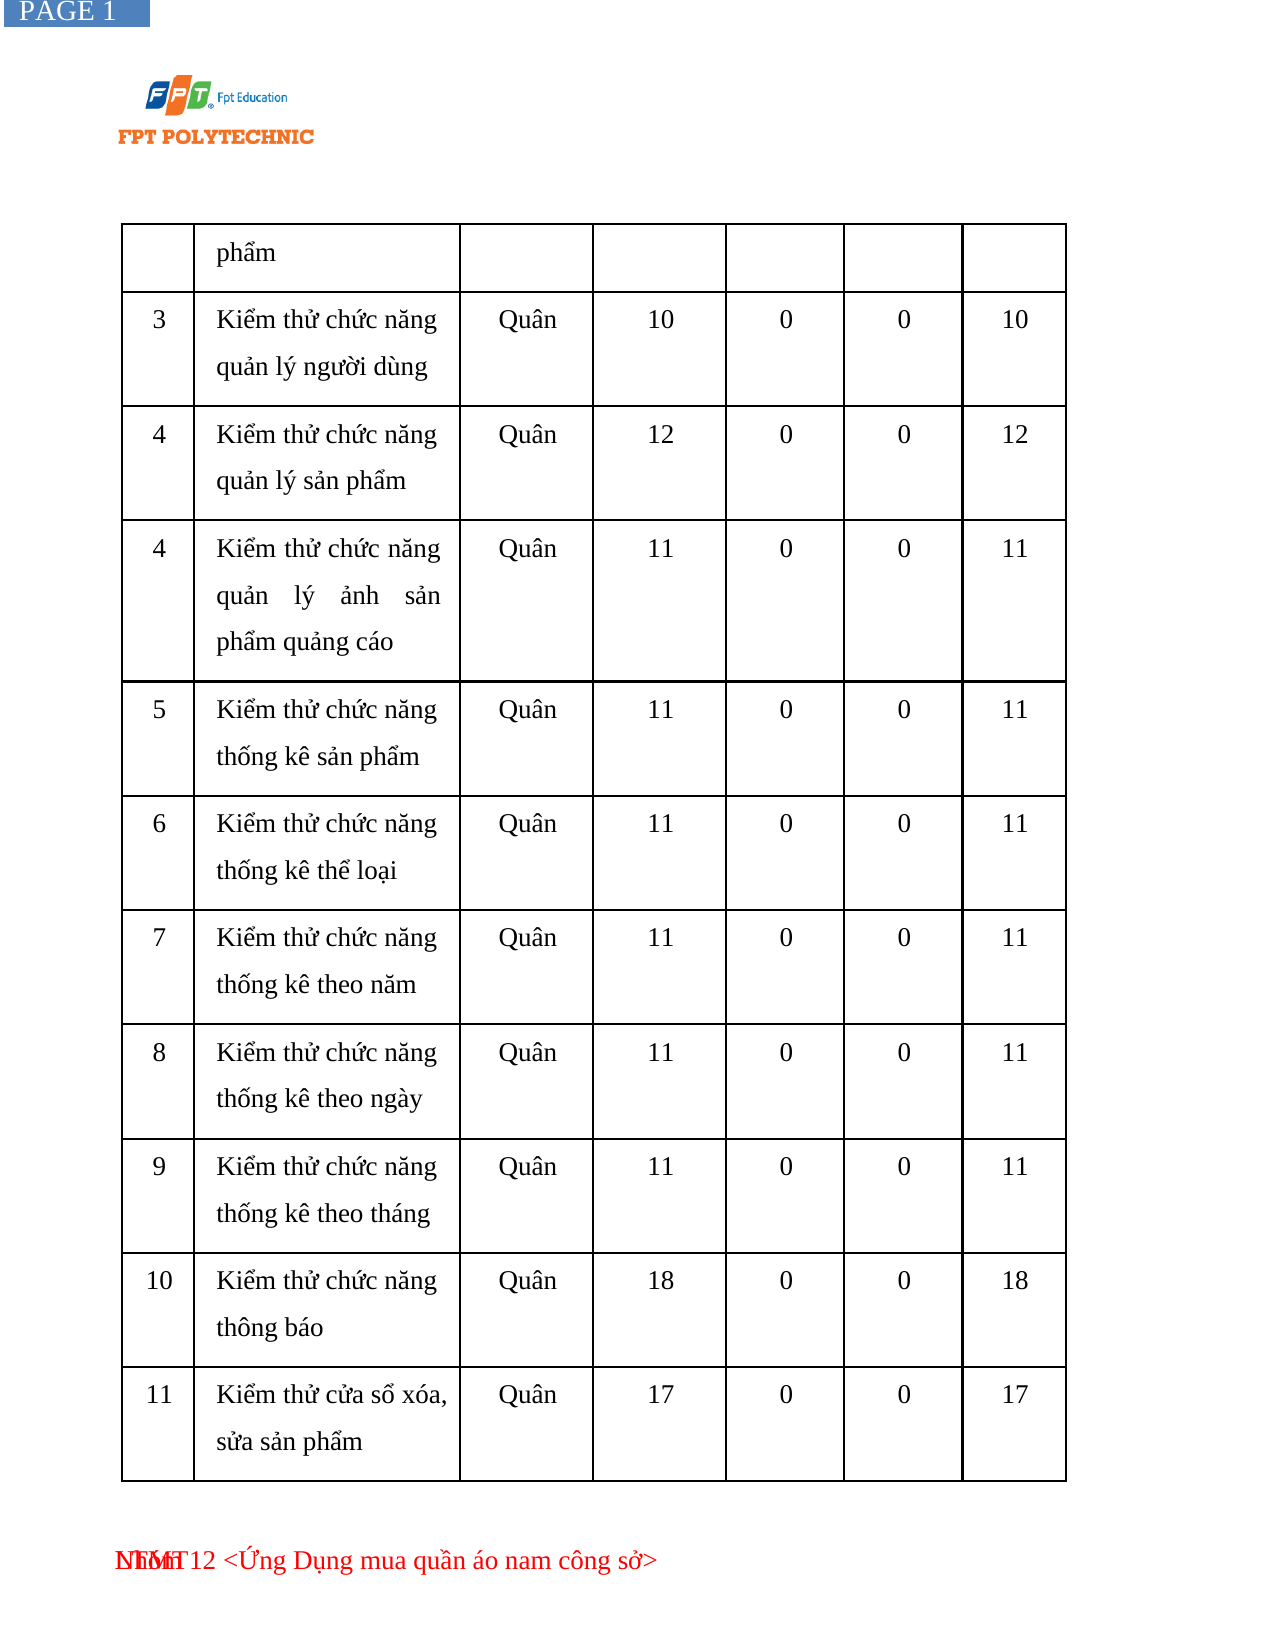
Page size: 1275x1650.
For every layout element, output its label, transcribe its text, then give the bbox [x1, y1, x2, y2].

table_cell 0 [727, 407, 843, 519]
table_cell Kiểm thử chức năng thống kê theo tháng [195, 1140, 459, 1252]
table_cell 0 [727, 293, 843, 405]
table_cell 0 [727, 911, 843, 1023]
table_cell 0 [727, 1025, 843, 1137]
table_cell 10 [964, 293, 1065, 405]
table_cell 12 [594, 407, 725, 519]
table_cell Kiểm thử chức năng quản lý người dùng [195, 293, 459, 405]
table_cell 0 [845, 683, 961, 794]
table_cell 0 [845, 1368, 961, 1480]
table_cell Quân [461, 521, 592, 680]
table_cell 10 [123, 1254, 193, 1366]
table_cell 0 [845, 1254, 961, 1366]
table_cell 0 [845, 293, 961, 405]
table_cell Quân [461, 1368, 592, 1480]
table_cell 11 [594, 1025, 725, 1137]
table_cell 0 [727, 1368, 843, 1480]
table_cell 0 [845, 911, 961, 1023]
table_header [845, 225, 961, 291]
table_cell Kiểm thử chức năng thông báo [195, 1254, 459, 1366]
table_cell Quân [461, 797, 592, 909]
table_cell 4 [123, 407, 193, 519]
table_cell 11 [594, 911, 725, 1023]
table_cell 0 [845, 1140, 961, 1252]
table_cell 5 [123, 683, 193, 794]
table_header [594, 225, 725, 291]
table_cell 11 [594, 683, 725, 794]
table_cell 9 [123, 1140, 193, 1252]
table_cell Kiểm thử chức năng thống kê sản phẩm [195, 683, 459, 794]
table_cell Kiểm thử chức năng thống kê theo ngày [195, 1025, 459, 1137]
picture [118, 75, 314, 144]
table_cell 0 [727, 1254, 843, 1366]
table_cell 0 [845, 407, 961, 519]
table_cell 11 [594, 797, 725, 909]
table_cell Quân [461, 293, 592, 405]
table_cell 0 [845, 797, 961, 909]
table_header [123, 225, 193, 291]
table_header [727, 225, 843, 291]
table_cell Kiểm thử chức năng thống kê theo năm [195, 911, 459, 1023]
table_cell 0 [727, 683, 843, 794]
table_cell 0 [727, 521, 843, 680]
table_header phẩm [195, 225, 459, 291]
table_cell 0 [727, 797, 843, 909]
table_cell Quân [461, 683, 592, 794]
table_cell 11 [964, 521, 1065, 680]
table_cell Quân [461, 1140, 592, 1252]
table_cell 11 [964, 683, 1065, 794]
table_header [964, 225, 1065, 291]
table_cell Kiểm thử cửa sổ xóa, sửa sản phẩm [195, 1368, 459, 1480]
table_cell 11 [123, 1368, 193, 1480]
table_cell 11 [964, 1140, 1065, 1252]
table_cell 0 [845, 1025, 961, 1137]
table_cell 3 [123, 293, 193, 405]
table_cell 11 [964, 1025, 1065, 1137]
table_cell Quân [461, 1025, 592, 1137]
table_cell 17 [594, 1368, 725, 1480]
table_cell 10 [594, 293, 725, 405]
table_cell 11 [594, 521, 725, 680]
table_cell Quân [461, 1254, 592, 1366]
table_cell 7 [123, 911, 193, 1023]
table_cell 11 [964, 911, 1065, 1023]
table_cell 11 [594, 1140, 725, 1252]
table_cell Kiểm thử chức năng quản lý ảnh sản phẩm quảng cáo [195, 521, 459, 680]
table_cell 8 [123, 1025, 193, 1137]
table_cell 18 [964, 1254, 1065, 1366]
table_cell Quân [461, 911, 592, 1023]
table_cell 12 [964, 407, 1065, 519]
table_cell 0 [845, 521, 961, 680]
table_cell Quân [461, 407, 592, 519]
table_cell 0 [727, 1140, 843, 1252]
table_cell 11 [964, 797, 1065, 909]
table_cell Kiểm thử chức năng thống kê thể loại [195, 797, 459, 909]
table_cell 6 [123, 797, 193, 909]
table_cell 17 [964, 1368, 1065, 1480]
table_header [461, 225, 592, 291]
table_cell 18 [594, 1254, 725, 1366]
table_cell 4 [123, 521, 193, 680]
table_cell Kiểm thử chức năng quản lý sản phẩm [195, 407, 459, 519]
